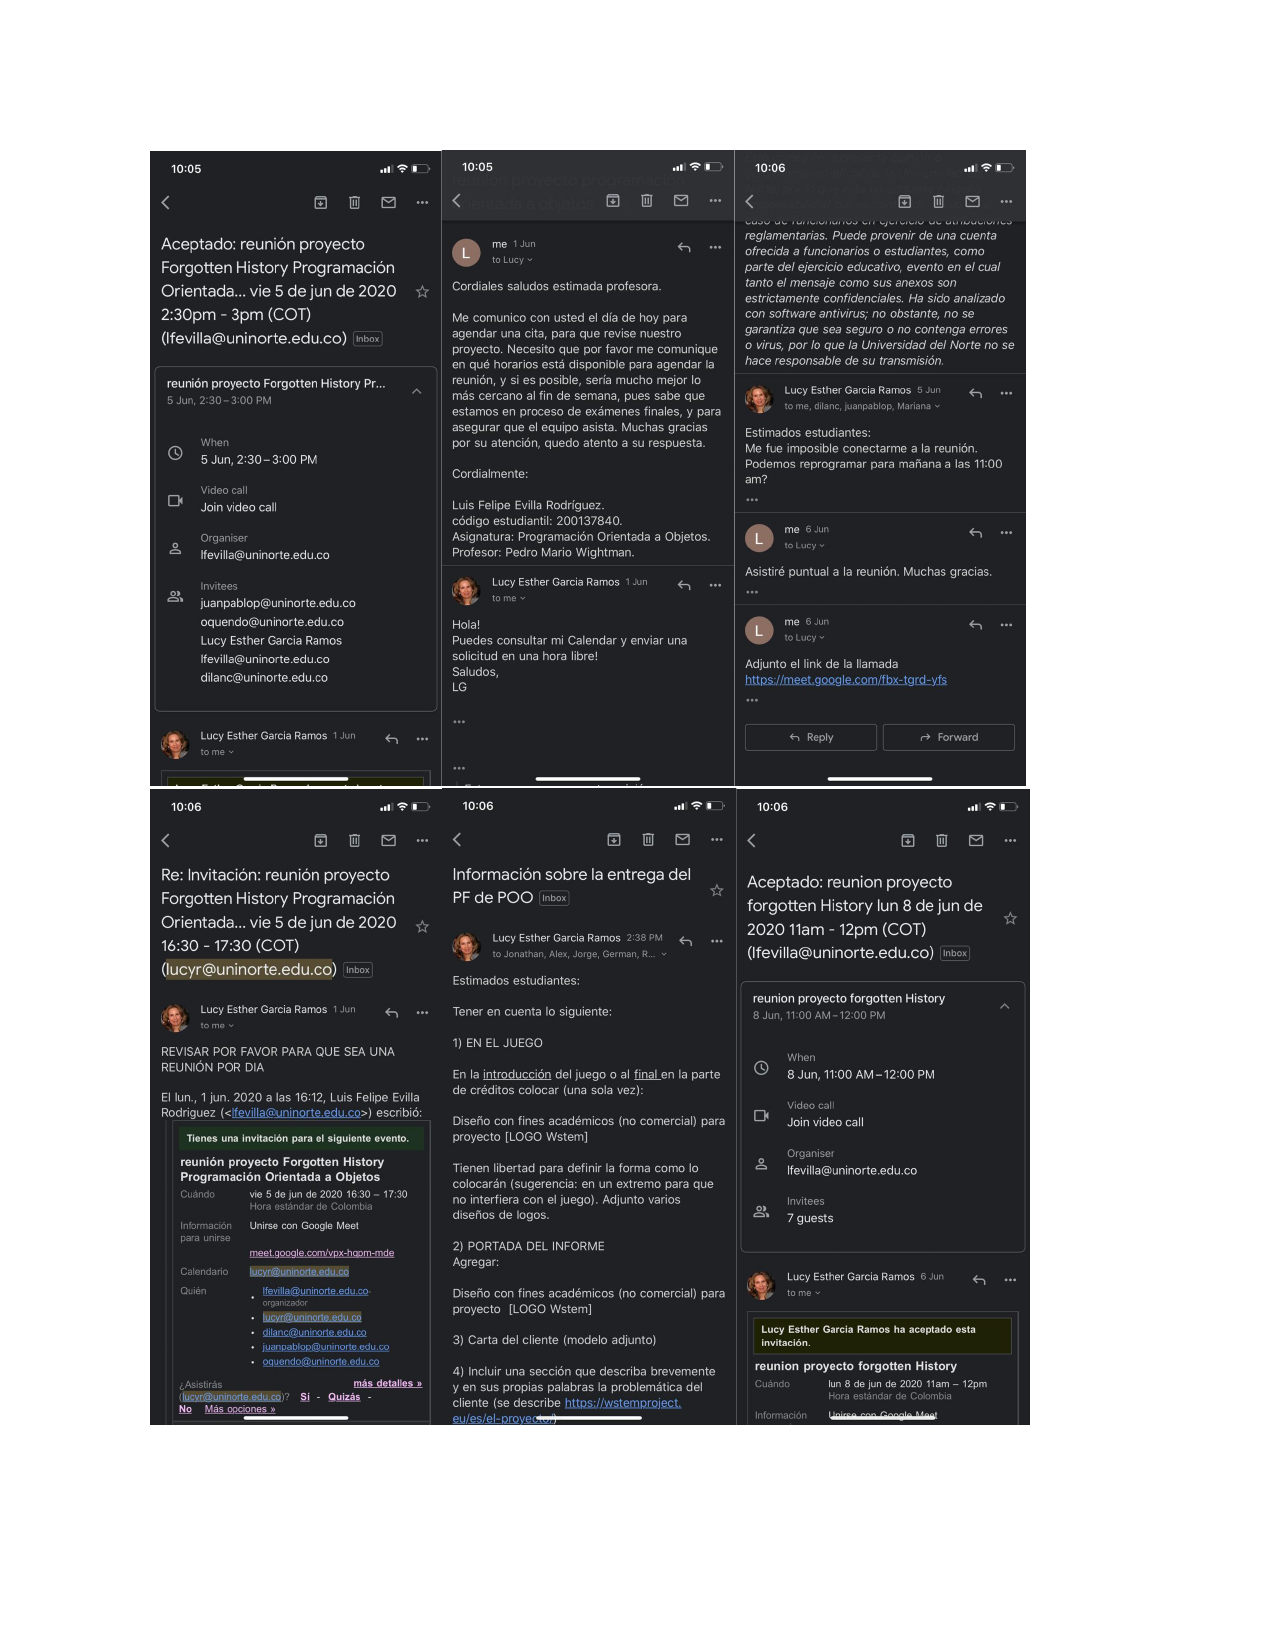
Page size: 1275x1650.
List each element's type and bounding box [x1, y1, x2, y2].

picture [150, 788, 1030, 1425]
picture [150, 150, 1026, 786]
